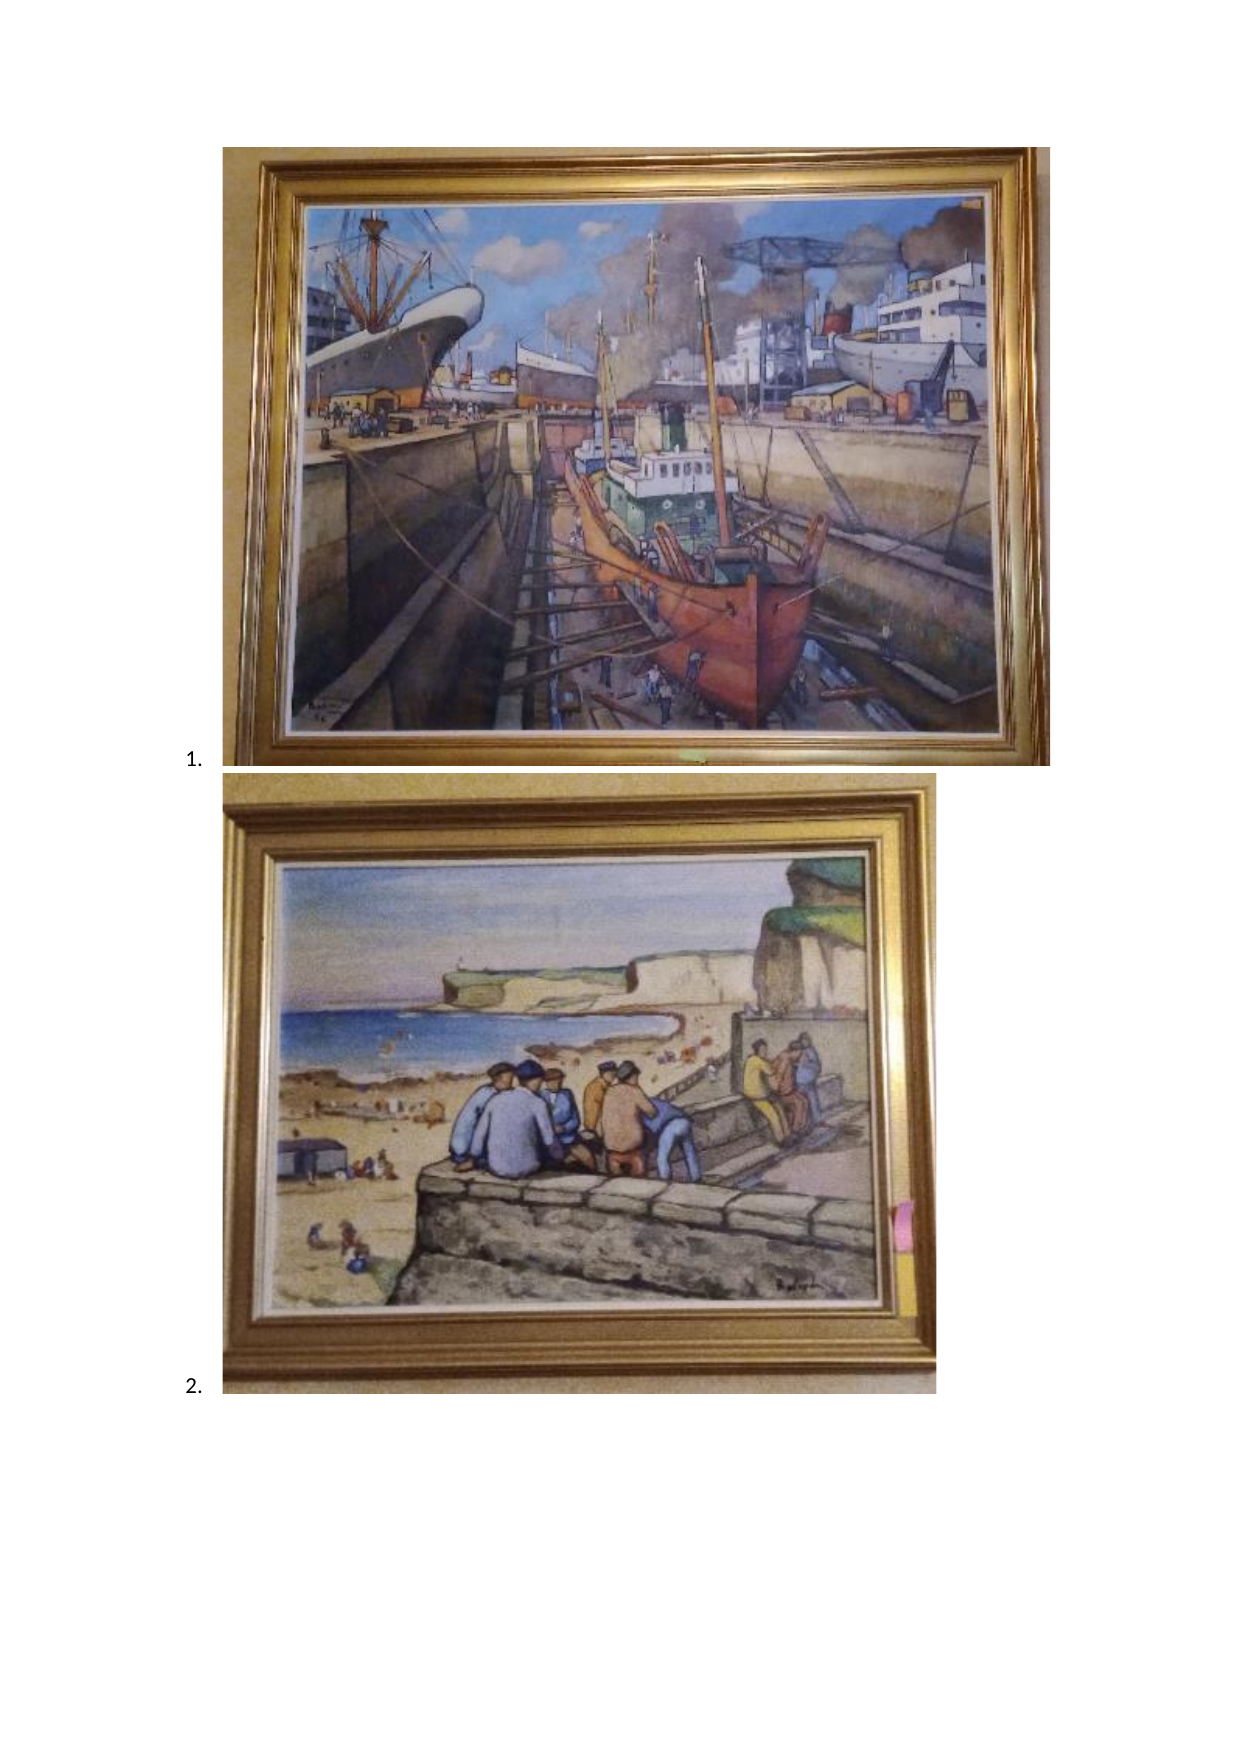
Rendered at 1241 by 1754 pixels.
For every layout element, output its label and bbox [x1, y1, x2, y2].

picture [222, 773, 937, 1394]
picture [222, 147, 1051, 766]
